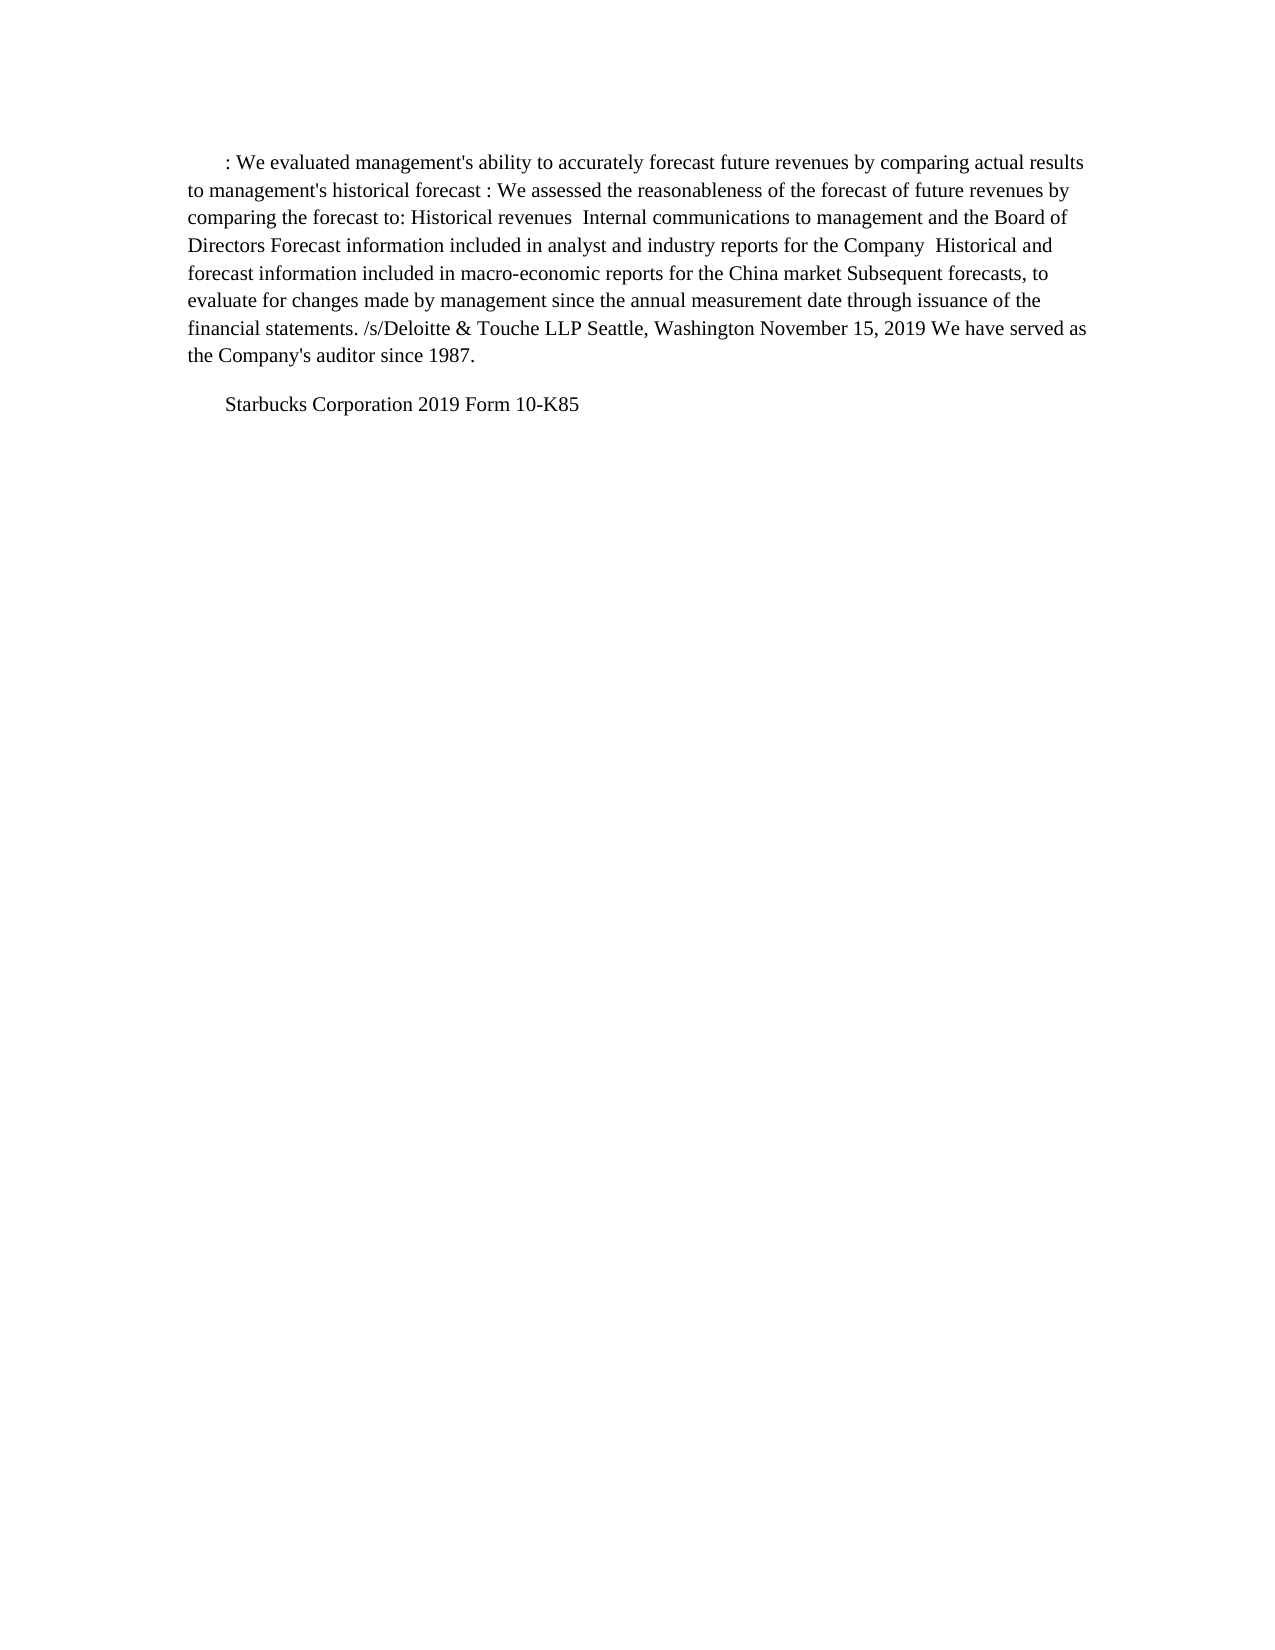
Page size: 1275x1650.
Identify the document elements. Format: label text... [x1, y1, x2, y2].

text : We evaluated management's ability to accurately forecast future revenues by comparing actual results to management's historical forecast : We assessed the reasonableness of the forecast of future revenues by comparing the forecast to: Historical revenues Internal communications to management and the Board of Directors Forecast information included in analyst and industry reports for the Company Historical and forecast information included in macro-economic reports for the China market Subsequent forecasts, to evaluate for changes made by management since the annual measurement date through issuance of the financial statements. /s/Deloitte & Touche LLP Seattle, Washington November 15, 2019 We have served as the Company's auditor since 1987. [187, 150, 1087, 367]
text Starbucks Corporation 2019 Form 10-K85 [187, 392, 600, 416]
